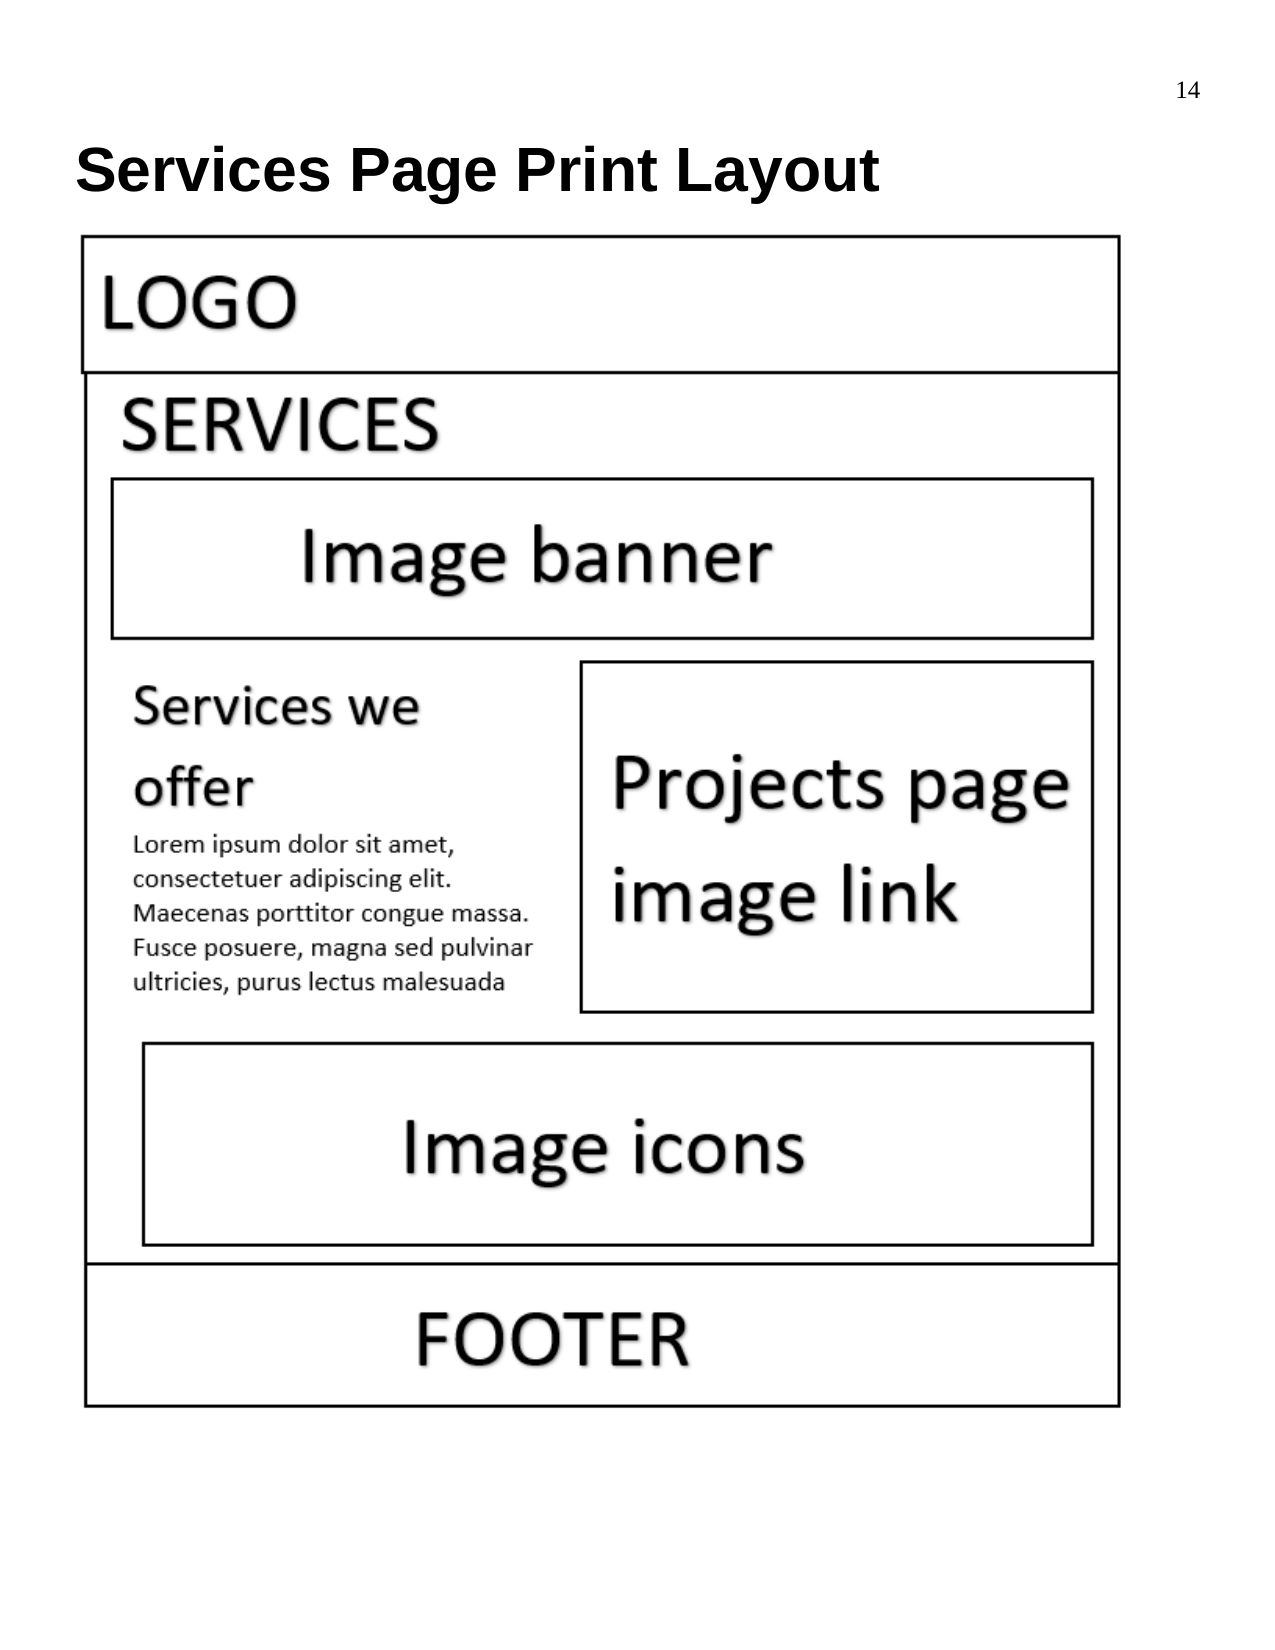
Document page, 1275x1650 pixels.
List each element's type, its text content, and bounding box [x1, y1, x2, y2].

text Services Page Print Layout [75, 132, 1200, 204]
picture [75, 229, 1135, 1419]
